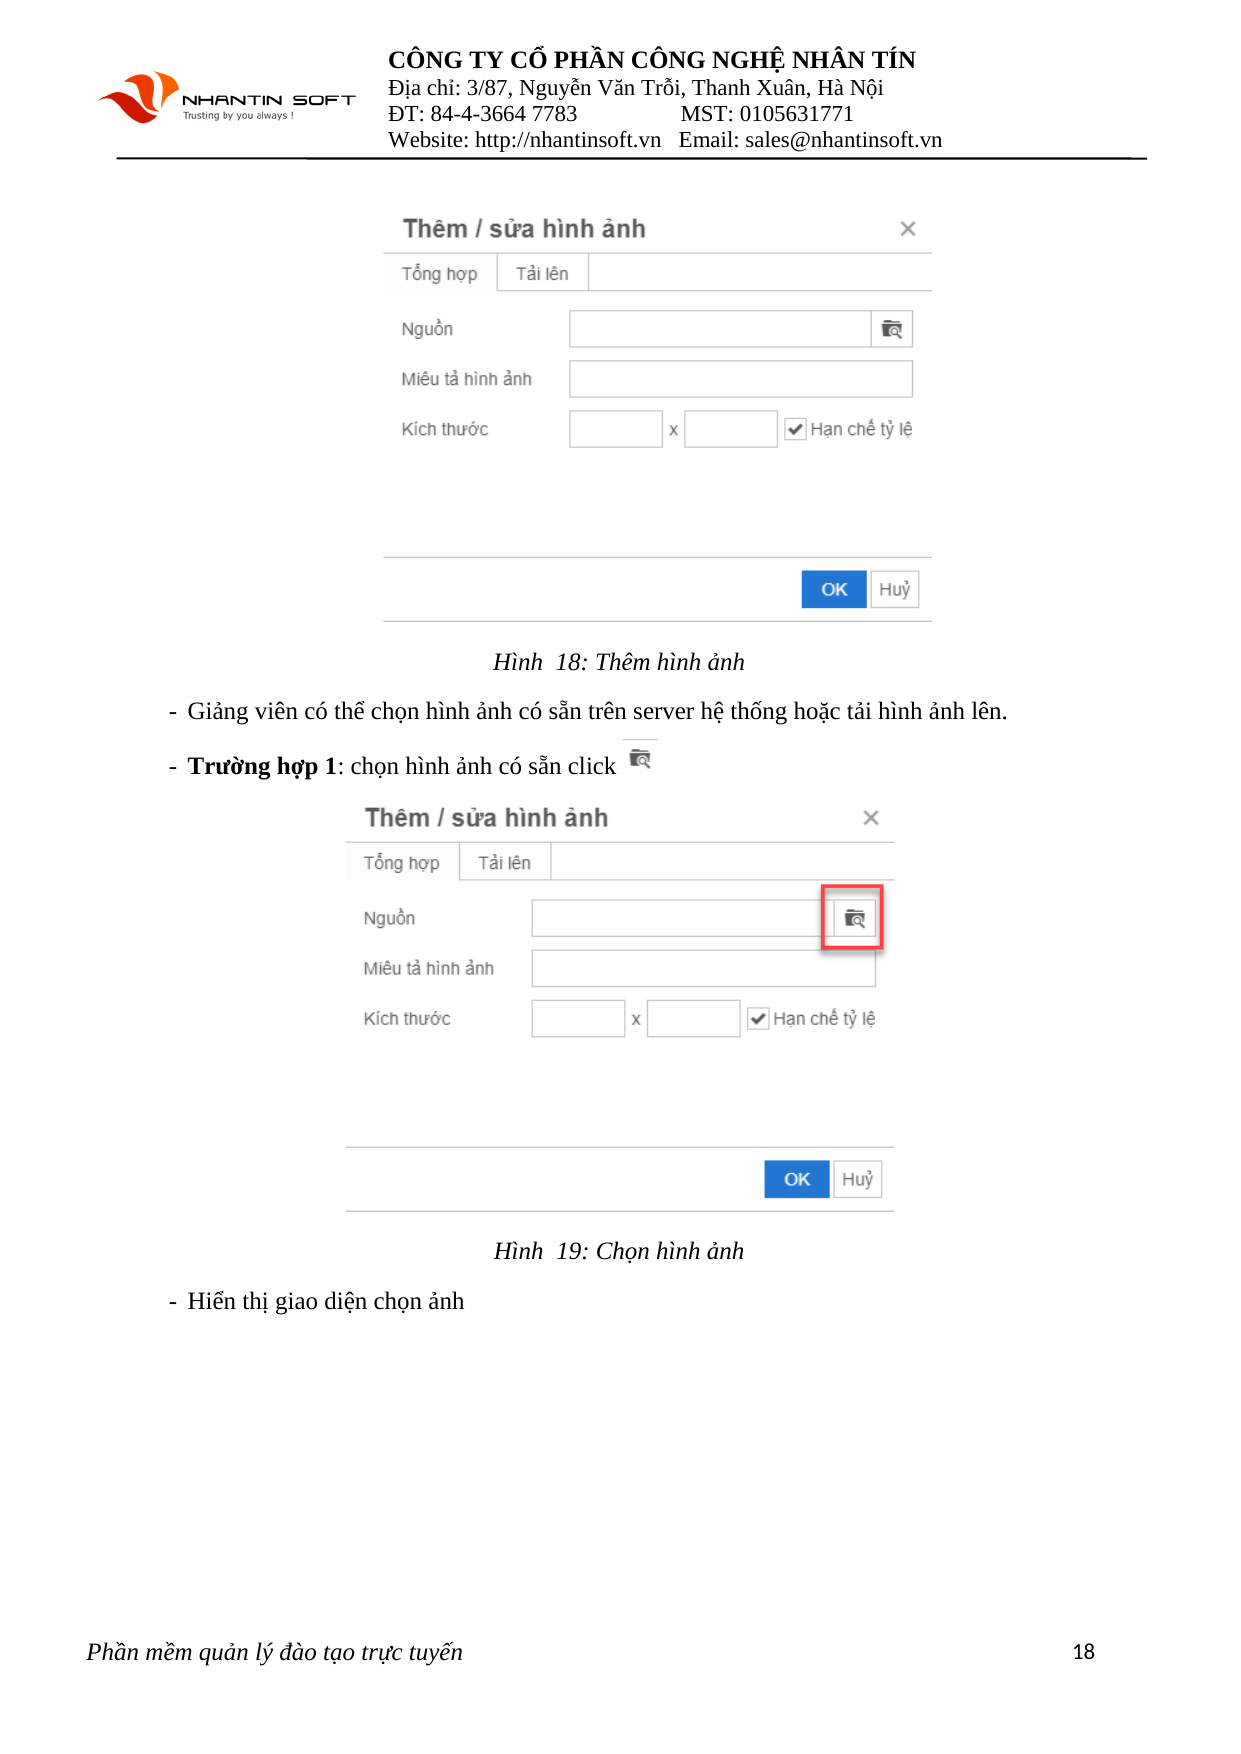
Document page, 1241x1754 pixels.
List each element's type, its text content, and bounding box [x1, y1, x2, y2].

picture [345, 795, 895, 1212]
list Giảng viên có thể chọn hình ảnh có sẵn trên server hệ thống hoặc tải hình ảnh lên. [169, 696, 1165, 725]
list Trường hợp 1: chọn hình ảnh có sẵn click [169, 740, 1165, 780]
picture [622, 739, 658, 775]
list Hiển thị giao diện chọn ảnh [169, 1286, 1165, 1314]
picture [86, 45, 366, 150]
picture [383, 205, 932, 622]
